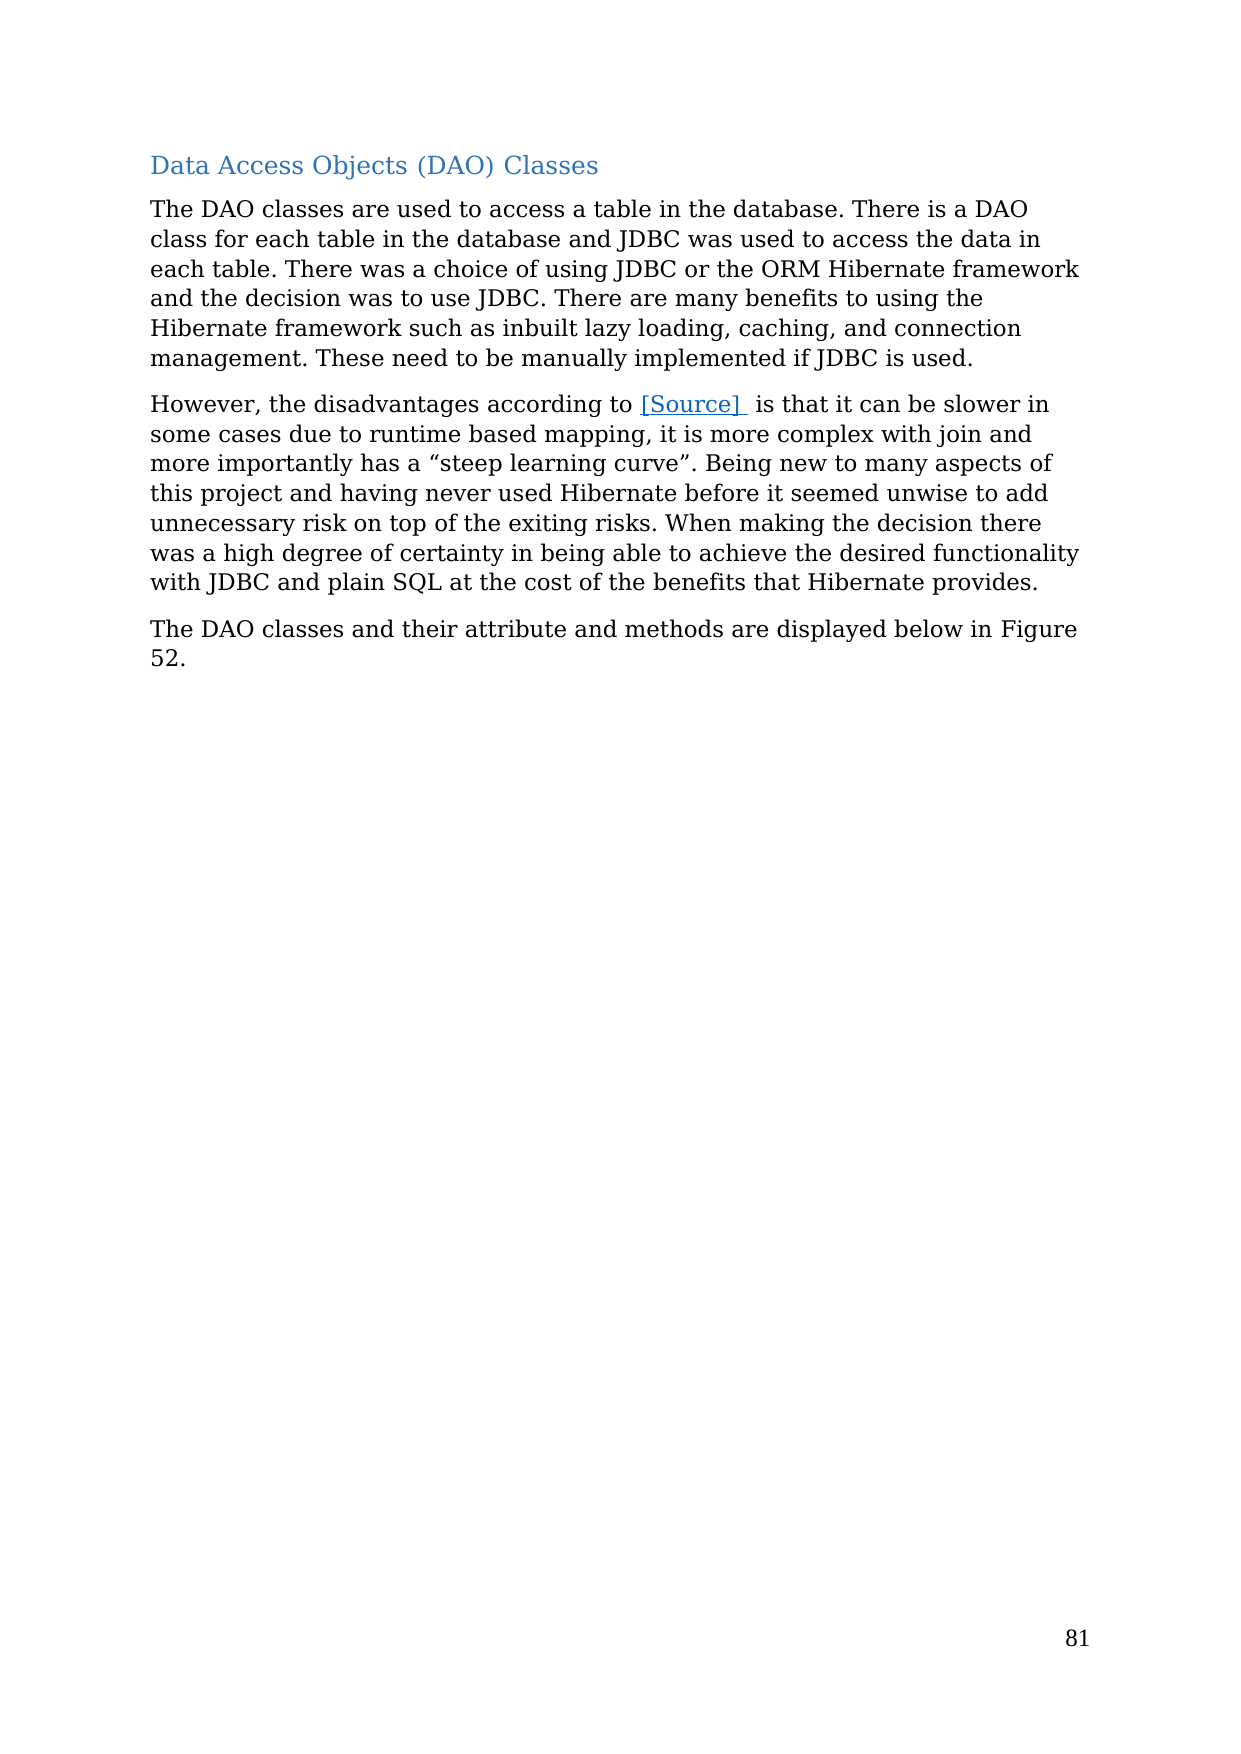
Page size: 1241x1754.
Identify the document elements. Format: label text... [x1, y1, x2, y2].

subtitle Data Access Objects (DAO) Classes [150, 150, 1090, 180]
text The DAO classes are used to access a table in the database. There is a DAO class for each table in the database and JDBC was used to access the data in each table. There was a choice of using JDBC or the ORM Hibernate framework and the decision was to use JDBC. There are many benefits to using the Hibernate framework such as inbuilt lazy loading, caching, and connection management. These need to be manually implemented if JDBC is used. [150, 195, 1090, 371]
text The DAO classes and their attribute and methods are displayed below in Figure 52. [150, 614, 1090, 671]
text However, the disadvantages according to [Source] is that it can be slower in some cases due to runtime based mapping, it is more complex with join and more importantly has a “steep learning curve”. Being new to many aspects of this project and having never used Hibernate before it seemed unwise to add unnecessary risk on top of the exiting risks. When making the decision there was a high degree of certainty in being able to achieve the desired functionality with JDBC and plain SQL at the cost of the benefits that Hibernate provides. [150, 390, 1090, 595]
